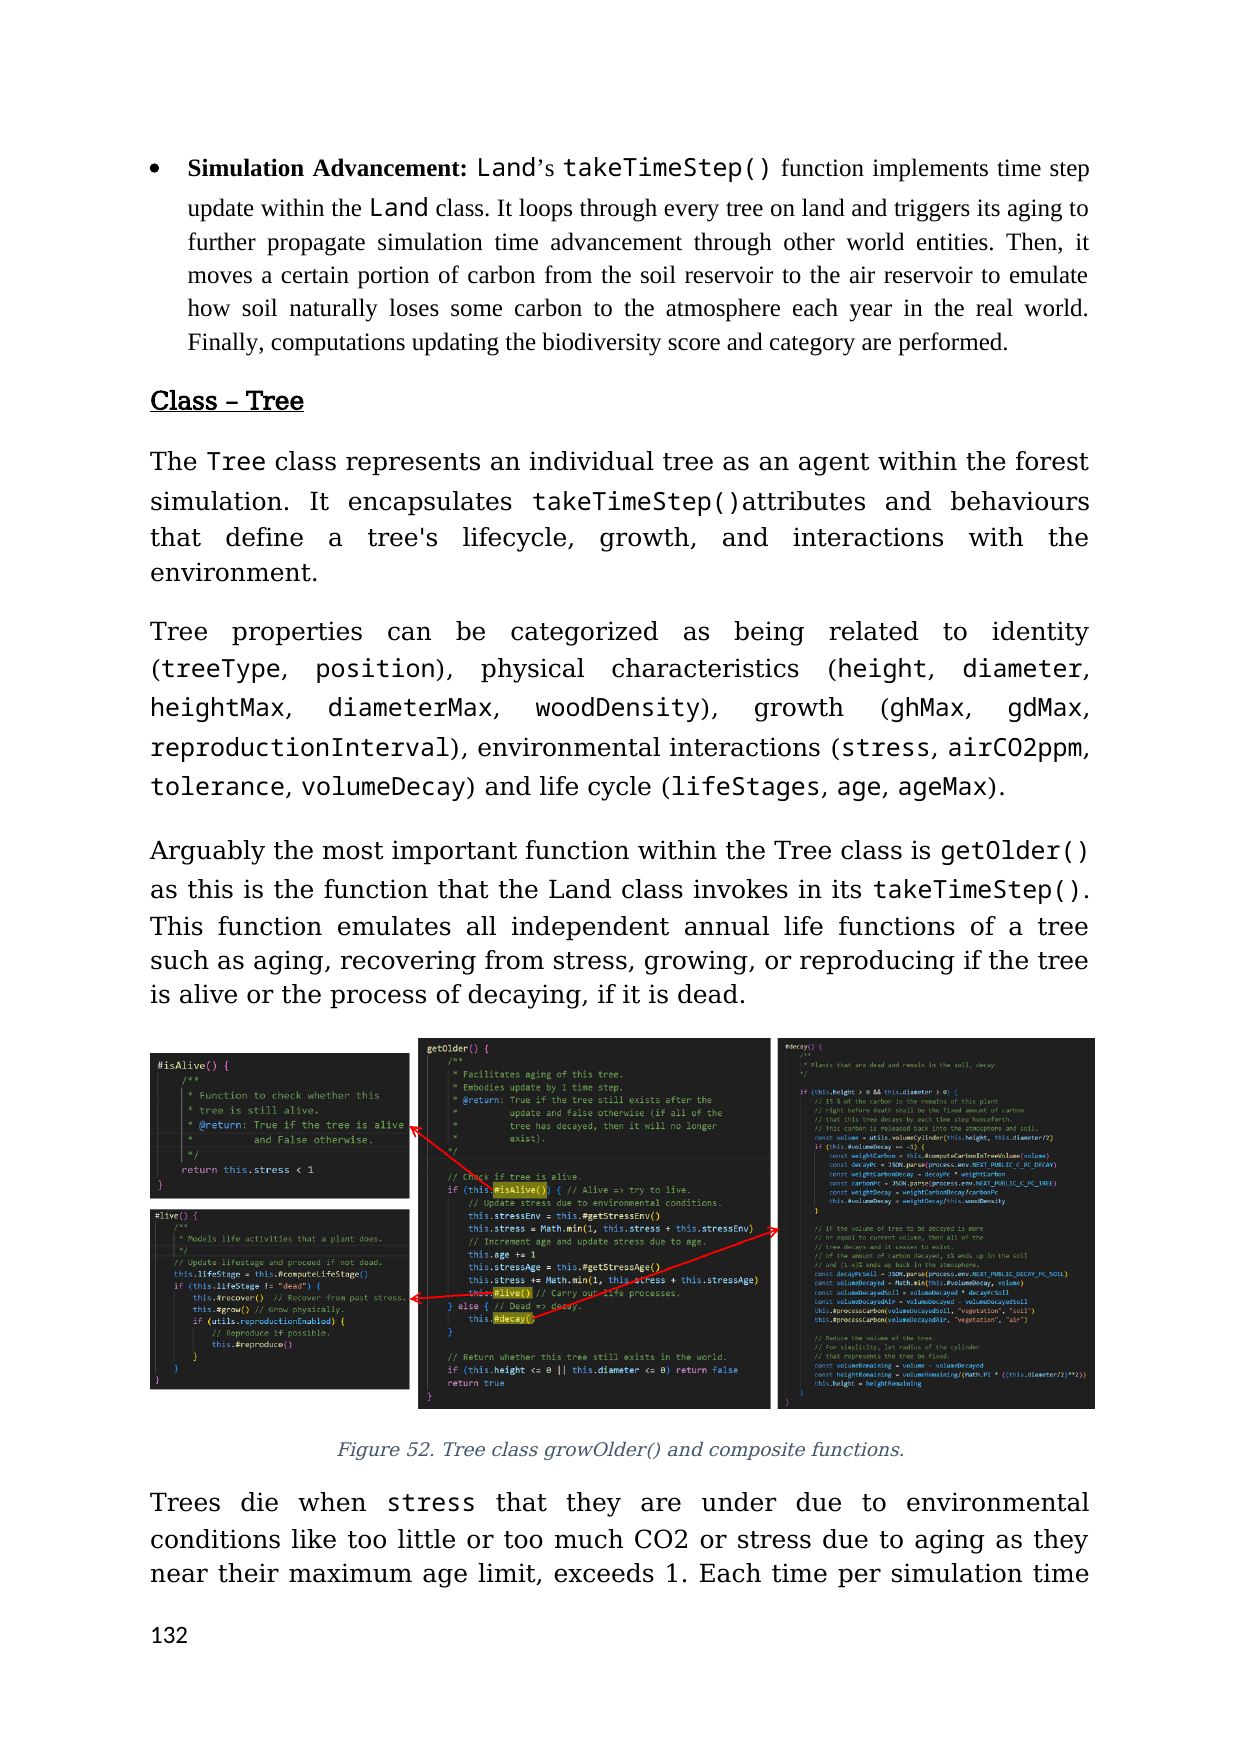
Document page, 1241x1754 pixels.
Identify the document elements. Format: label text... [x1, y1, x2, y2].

text Tree properties can be categorized as being related to identity (treeType, position), physical characteristics (height, diameter, heightMax, diameterMax, woodDensity), growth (ghMax, gdMax, reproductionInterval), environmental interactions (stress, airCO2ppm, tolerance, volumeDecay) and life cycle (lifeStages, age, ageMax). [150, 616, 1090, 802]
text The Tree class represents an individual tree as an agent within the forest simulation. It encapsulates takeTimeStep()attributes and behaviours that define a tree's lifecycle, growth, and interactions with the environment. [150, 444, 1090, 586]
list Simulation Advancement: Land’s takeTimeStep() function implements time step update within the Land class. It loops through every tree on land and triggers its aging to further propagate simulation time advancement through other world entities. Then, it moves a certain portion of carbon from the soil reservoir to the air reservoir to emulate how soil naturally loses some carbon to the atmosphere each year in the real world. Finally, computations updating the biodiversity score and category are performed. [150, 150, 1090, 355]
subtitle Class – Tree [150, 384, 1090, 414]
text Figure 52. Tree class growOlder() and composite functions. [150, 1438, 1090, 1460]
text Arguably the most important function within the Tree class is getOlder() as this is the function that the Land class invokes in its takeTimeStep(). This function emulates all independent annual life functions of a tree such as aging, recovering from stress, growing, or reproducing if the tree is alive or the process of decaying, if it is dead. [150, 832, 1090, 1009]
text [150, 1485, 1090, 1588]
picture [150, 1038, 1095, 1409]
